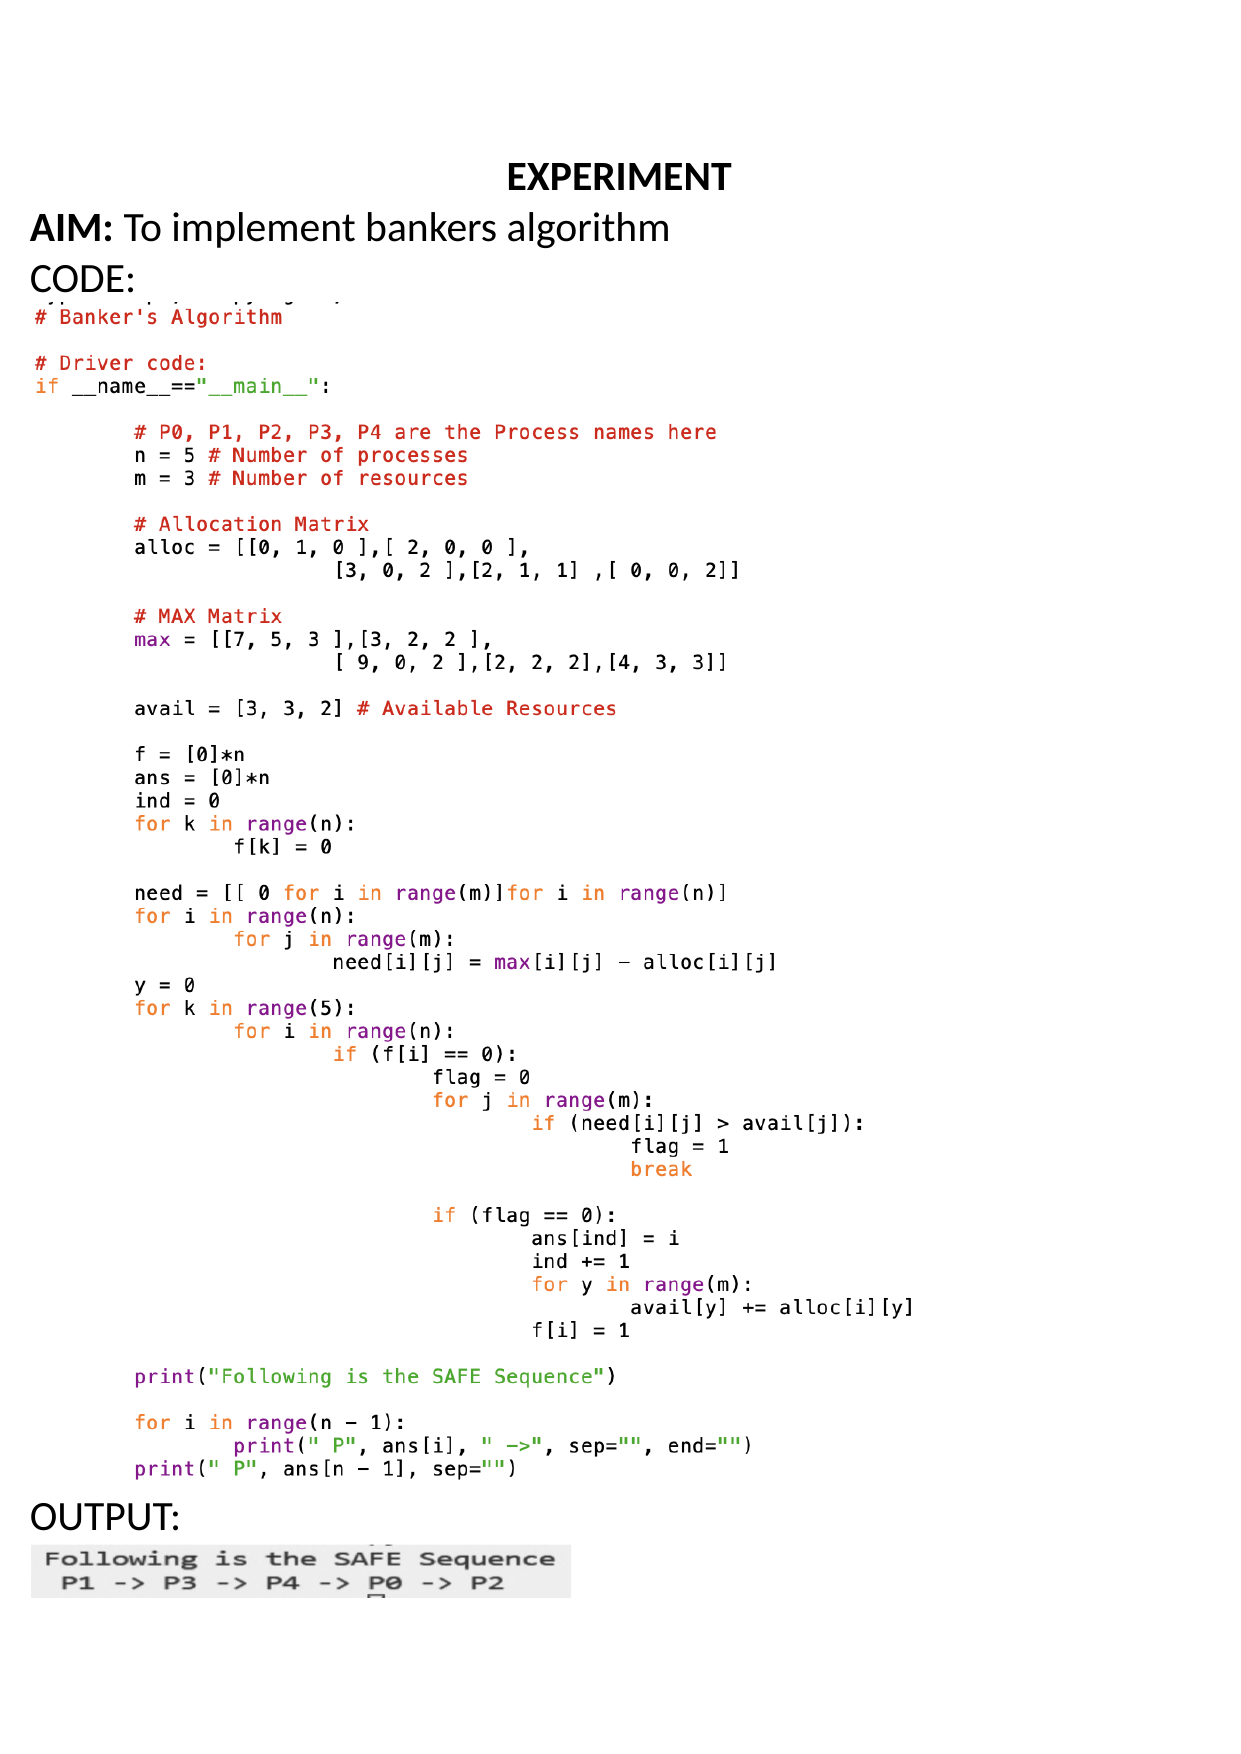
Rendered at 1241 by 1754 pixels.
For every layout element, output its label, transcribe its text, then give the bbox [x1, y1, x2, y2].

text CODE: [29, 252, 1208, 302]
picture [29, 302, 958, 1491]
text EXPERIMENT [29, 150, 1208, 201]
picture [29, 1541, 572, 1598]
text OUTPUT: [29, 1490, 1208, 1541]
text AIM: To implement bankers algorithm [29, 201, 1208, 252]
